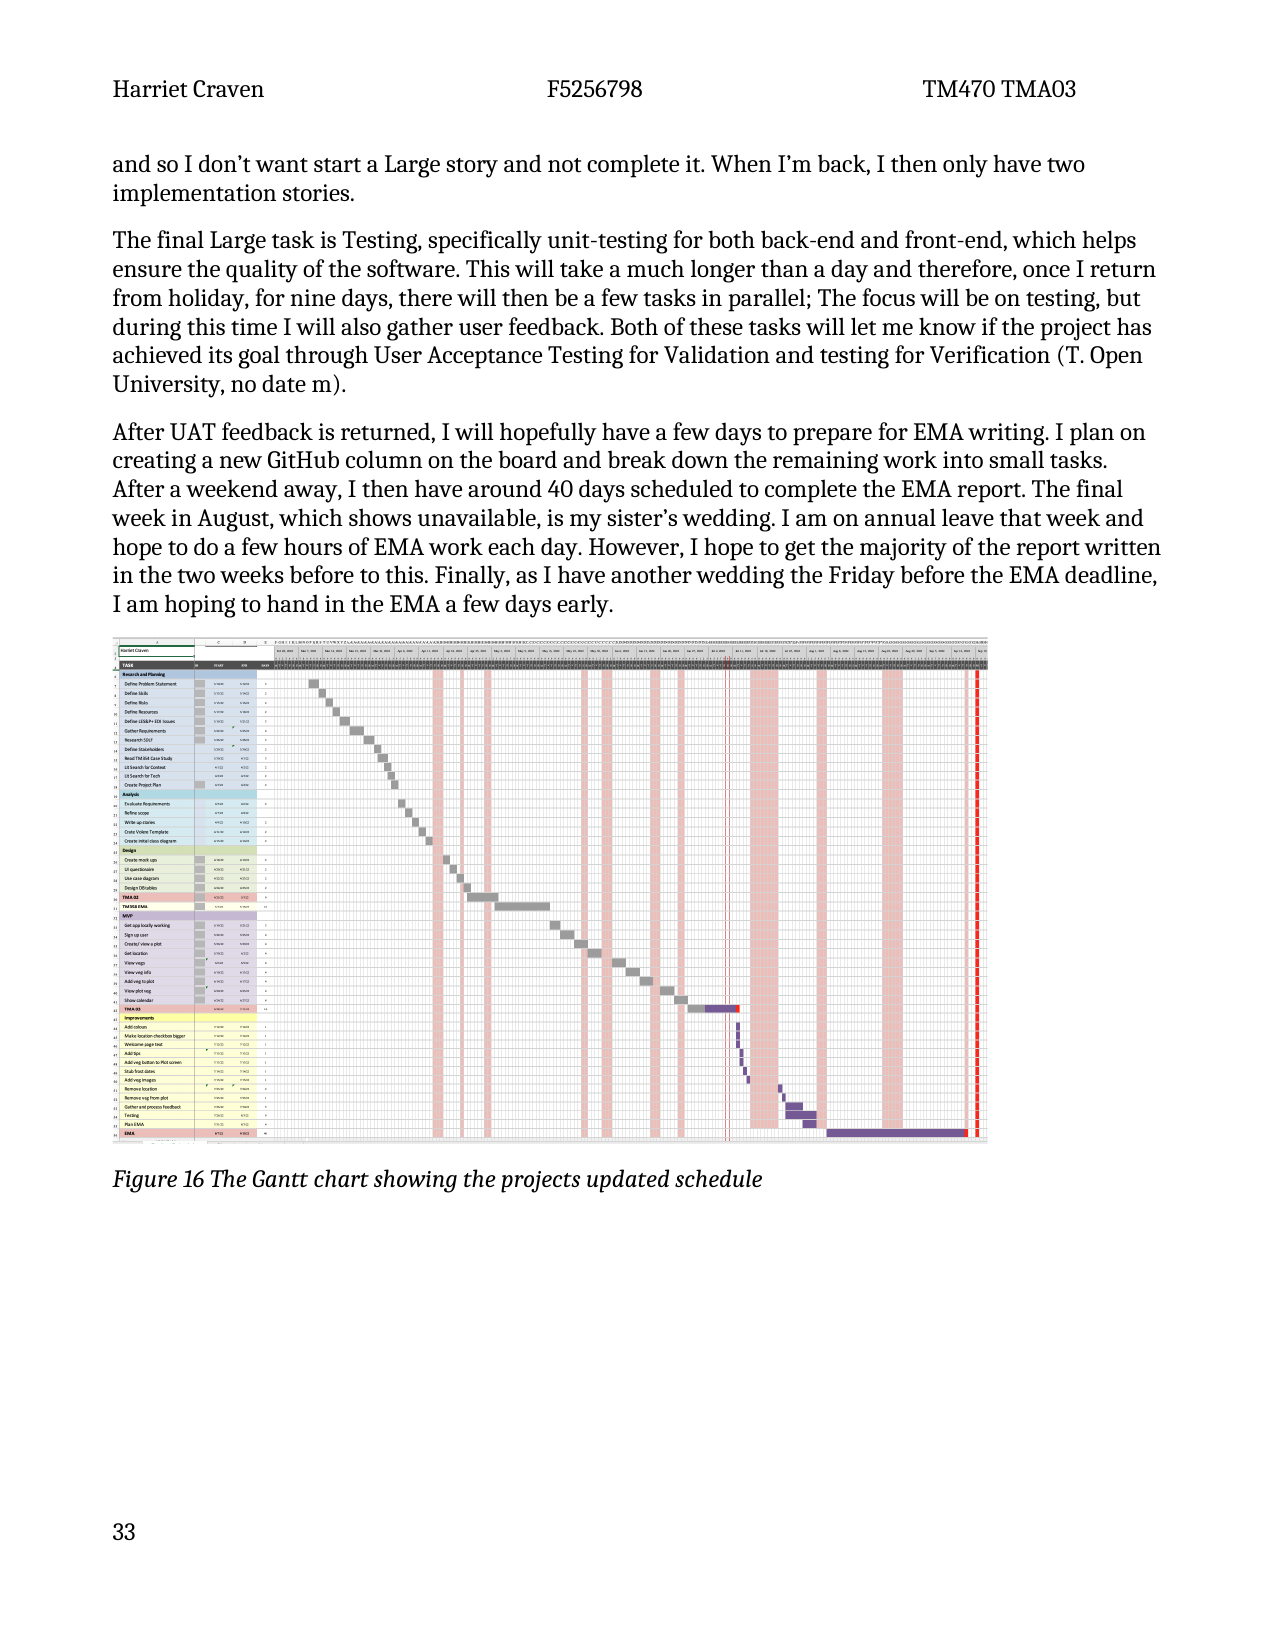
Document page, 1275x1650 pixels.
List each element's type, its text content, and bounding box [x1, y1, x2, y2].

text The final Large task is Testing, specifically unit-testing for both back-end and front-end, which helps ensure the quality of the software. This will take a much longer than a day and therefore, once I return from holiday, for nine days, there will then be a few tasks in parallel; The focus will be on testing, but during this time I will also gather user feedback. Both of these tasks will let me know if the project has achieved its goal through User Acceptance Testing for Validation and testing for Verification (T. Open University, no date m). [112, 226, 1162, 399]
text Figure 16 The Gantt chart showing the projects updated schedule [112, 1165, 1162, 1193]
text After UAT feedback is returned, I will hopefully have a few days to prepare for EMA writing. I plan on creating a new GitHub column on the board and break down the remaining work into small tasks. After a weekend away, I then have around 40 days scheduled to complete the EMA report. The final week in August, which shows unavailable, is my sister’s wedding. I am on annual leave that week and hope to do a few hours of EMA work each day. However, I hope to get the majority of the report written in the two weeks before to this. Finally, as I have another wedding the Friday before the EMA deadline, I am hoping to hand in the EMA a few days early. [112, 417, 1162, 619]
picture [112, 637, 988, 1144]
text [112, 150, 1162, 207]
